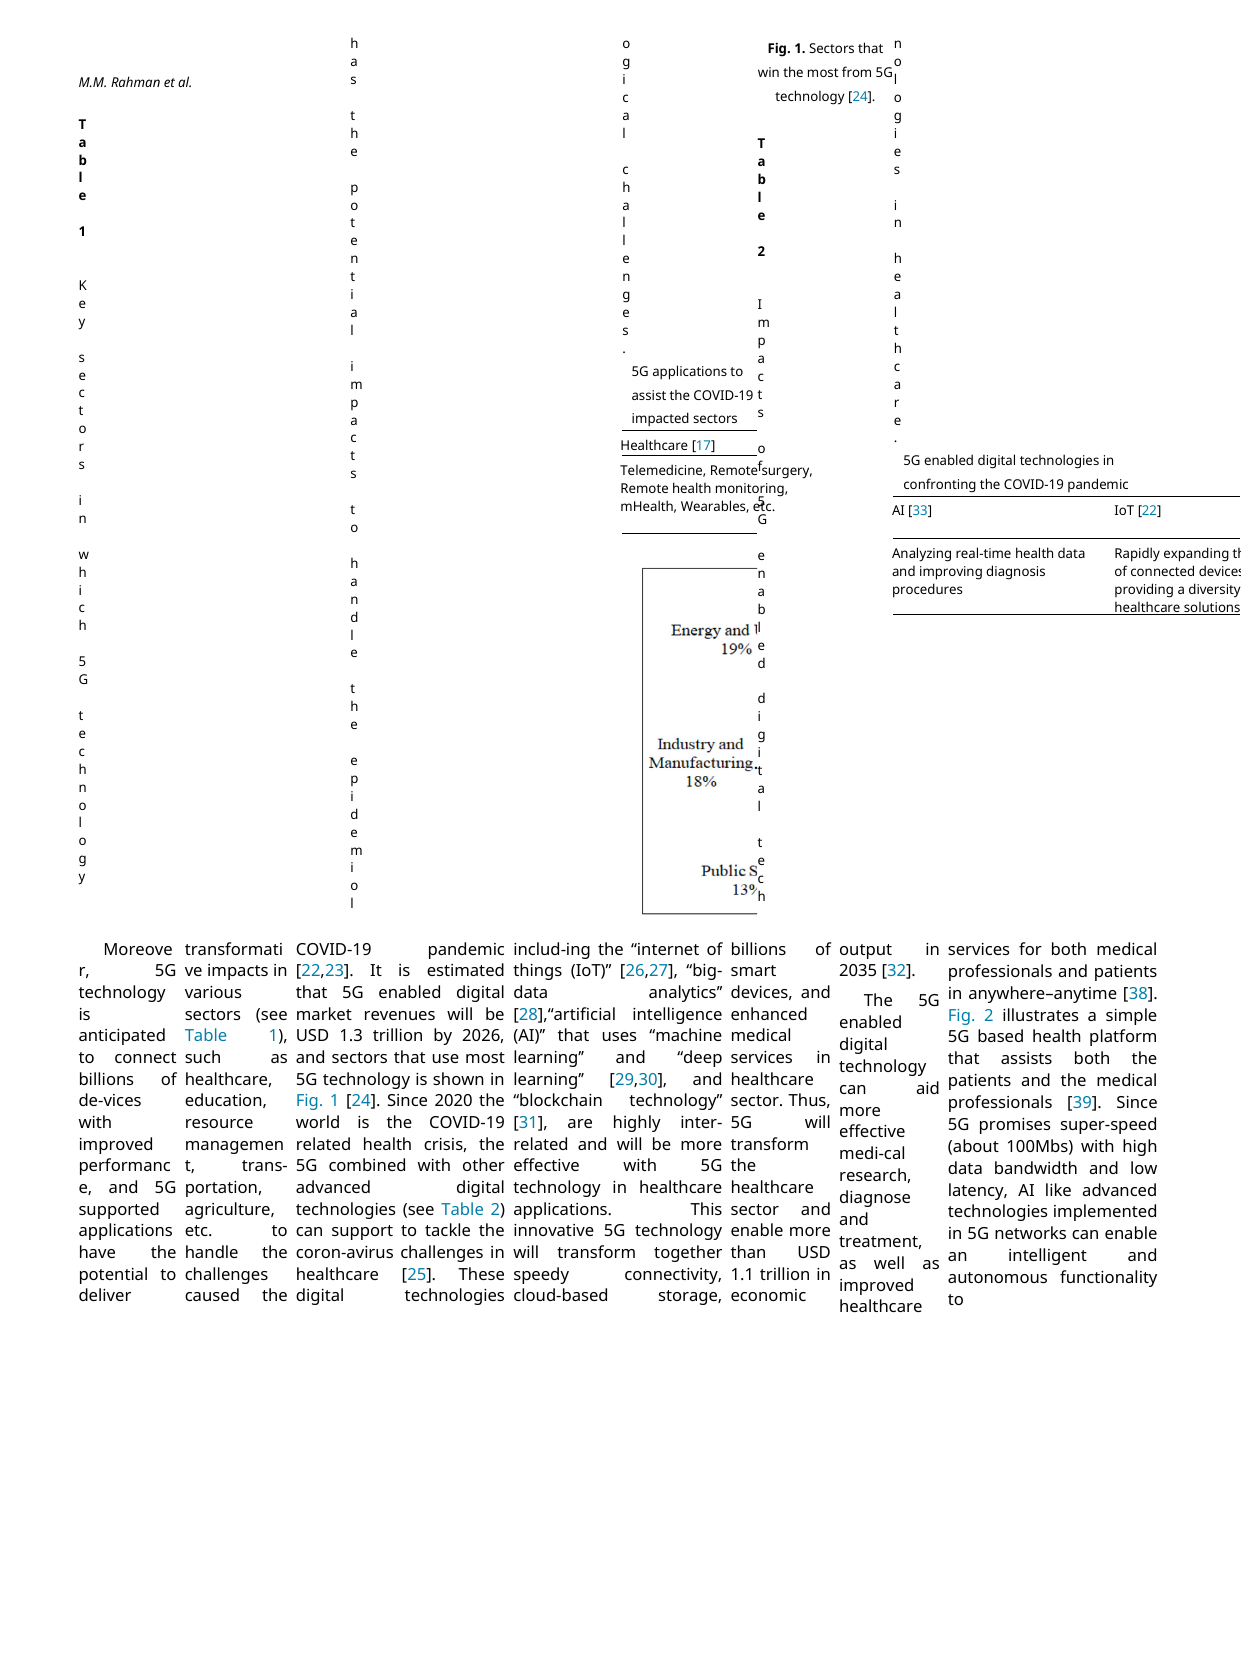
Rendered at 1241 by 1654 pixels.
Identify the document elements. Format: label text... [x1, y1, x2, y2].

text M.M. Rahman et al. Array 14 (2022) 100178 [78, 69, 350, 93]
table_cell Rapidly expanding the number of connected devices and providing a diversity of healthcare solutions [1100, 539, 1240, 614]
text Fig. 1. Sectors that win the most from 5G technology [24]. [757, 34, 893, 106]
table_header Healthcare [17] [622, 431, 757, 455]
picture [640, 567, 758, 915]
picture [1150, 505, 1155, 513]
text The 5G enabled digital technology can aid more effective medi-cal research, diagnose and treatment, as well as improved healthcare services for both medical professionals and patients in anywhere–anytime [38]. Fig. 2 illustrates a simple 5G based health platform that assists both the patients and the medical professionals [39]. Since 5G promises super-speed (about 100Mbs) with high data bandwidth and low latency, AI like advanced technologies implemented in 5G networks can enable an intelligent and autonomous functionality to [948, 938, 1157, 1310]
table_cell Analyzing real-time health data and improving diagnosis procedures [893, 539, 1099, 614]
table_cell Telemedicine, Remote surgery, Remote health monitoring, mHealth, Wearables, etc. [622, 456, 757, 533]
picture [417, 1268, 424, 1274]
text The 5G enabled digital technology can aid more effective medi-cal research, diagnose and treatment, as well as improved healthcare services for both medical professionals and patients in anywhere–anytime [38]. Fig. 2 illustrates a simple 5G based health platform that assists both the patients and the medical professionals [39]. Since 5G promises super-speed (about 100Mbs) with high data bandwidth and low latency, AI like advanced technologies implemented in 5G networks can enable an intelligent and autonomous functionality to [839, 989, 939, 1317]
text 5G applications to assist the COVID-19 impacted sectors [631, 357, 757, 429]
picture [696, 440, 700, 450]
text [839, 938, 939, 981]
text 5G enabled digital technologies in confronting the COVID-19 pandemic [903, 446, 1165, 494]
picture [860, 91, 866, 99]
table_header IoT [22] [1100, 497, 1240, 538]
picture [441, 1203, 450, 1215]
table_header AI [33] [893, 497, 1099, 538]
